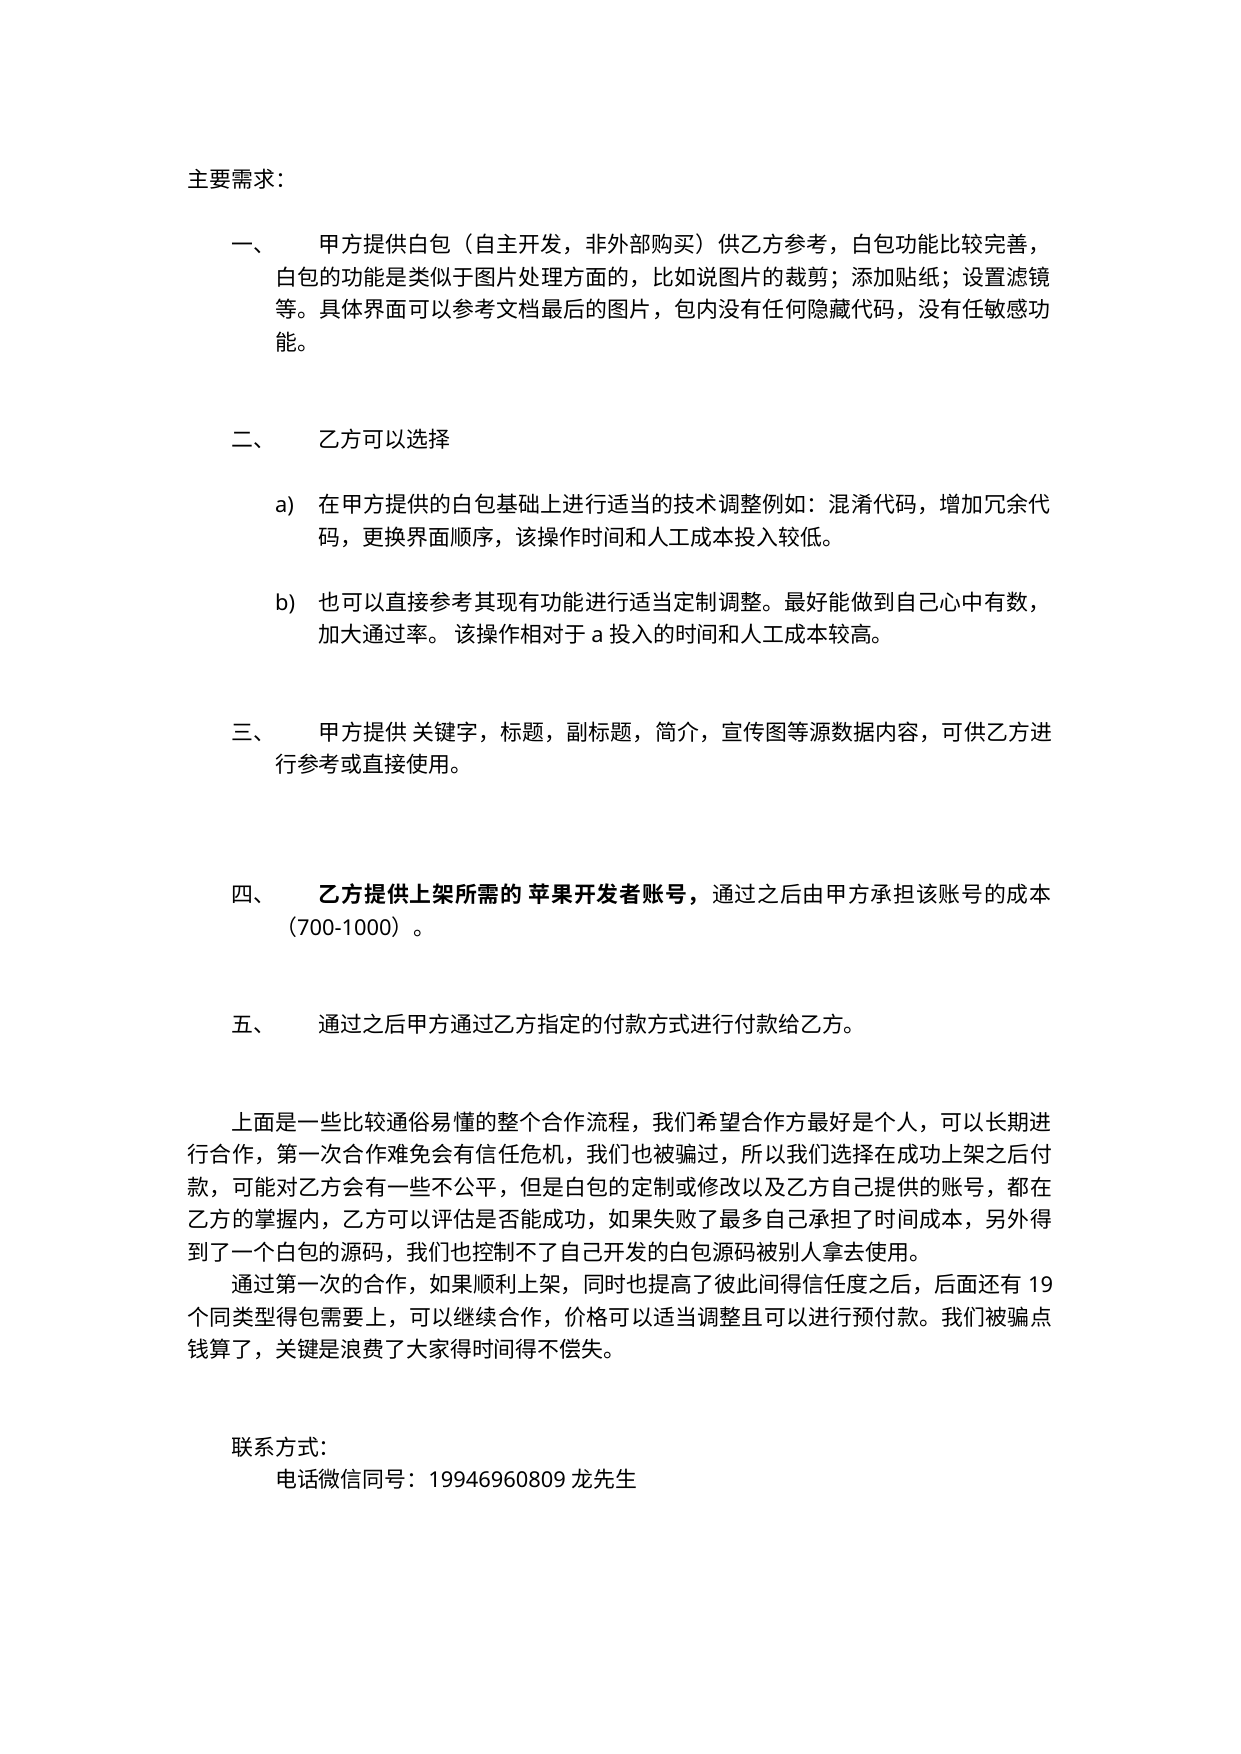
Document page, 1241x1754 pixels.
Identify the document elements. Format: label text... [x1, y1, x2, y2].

text 联系方式： [187, 1429, 1053, 1462]
list 甲方提供白包（自主开发，非外部购买）供乙方参考，白包功能比较完善，白包的功能是类似于图片处理方面的，比如说图片的裁剪；添加贴纸；设置滤镜等。具体界面可以参考文档最后的图片，包内没有任何隐藏代码，没有任敏感功能。 [231, 227, 1053, 357]
list 通过之后甲方通过乙方指定的付款方式进行付款给乙方。 [231, 1007, 1053, 1039]
list 乙方提供上架所需的 苹果开发者账号，通过之后由甲方承担该账号的成本（700-1000）。 [231, 877, 1053, 942]
list 在甲方提供的白包基础上进行适当的技术调整例如：混淆代码，增加冗余代码，更换界面顺序，该操作时间和人工成本投入较低。 [275, 487, 1053, 552]
text 上面是一些比较通俗易懂的整个合作流程，我们希望合作方最好是个人，可以长期进行合作，第一次合作难免会有信任危机，我们也被骗过，所以我们选择在成功上架之后付款，可能对乙方会有一些不公平，但是白包的定制或修改以及乙方自己提供的账号，都在乙方的掌握内，乙方可以评估是否能成功，如果失败了最多自己承担了时间成本，另外得到了一个白包的源码，我们也控制不了自己开发的白包源码被别人拿去使用。 [187, 1104, 1053, 1267]
list 甲方提供 关键字，标题，副标题，简介，宣传图等源数据内容，可供乙方进行参考或直接使用。 [231, 714, 1053, 779]
text 主要需求： [187, 162, 1053, 194]
text 电话微信同号：19946960809 龙先生 [231, 1462, 1053, 1494]
list 乙方可以选择 [231, 422, 1053, 454]
list 也可以直接参考其现有功能进行适当定制调整。最好能做到自己心中有数，加大通过率。 该操作相对于 a 投入的时间和人工成本较高。 [275, 584, 1053, 649]
text 通过第一次的合作，如果顺利上架，同时也提高了彼此间得信任度之后，后面还有19个同类型得包需要上，可以继续合作，价格可以适当调整且可以进行预付款。我们被骗点钱算了，关键是浪费了大家得时间得不偿失。 [187, 1267, 1053, 1364]
